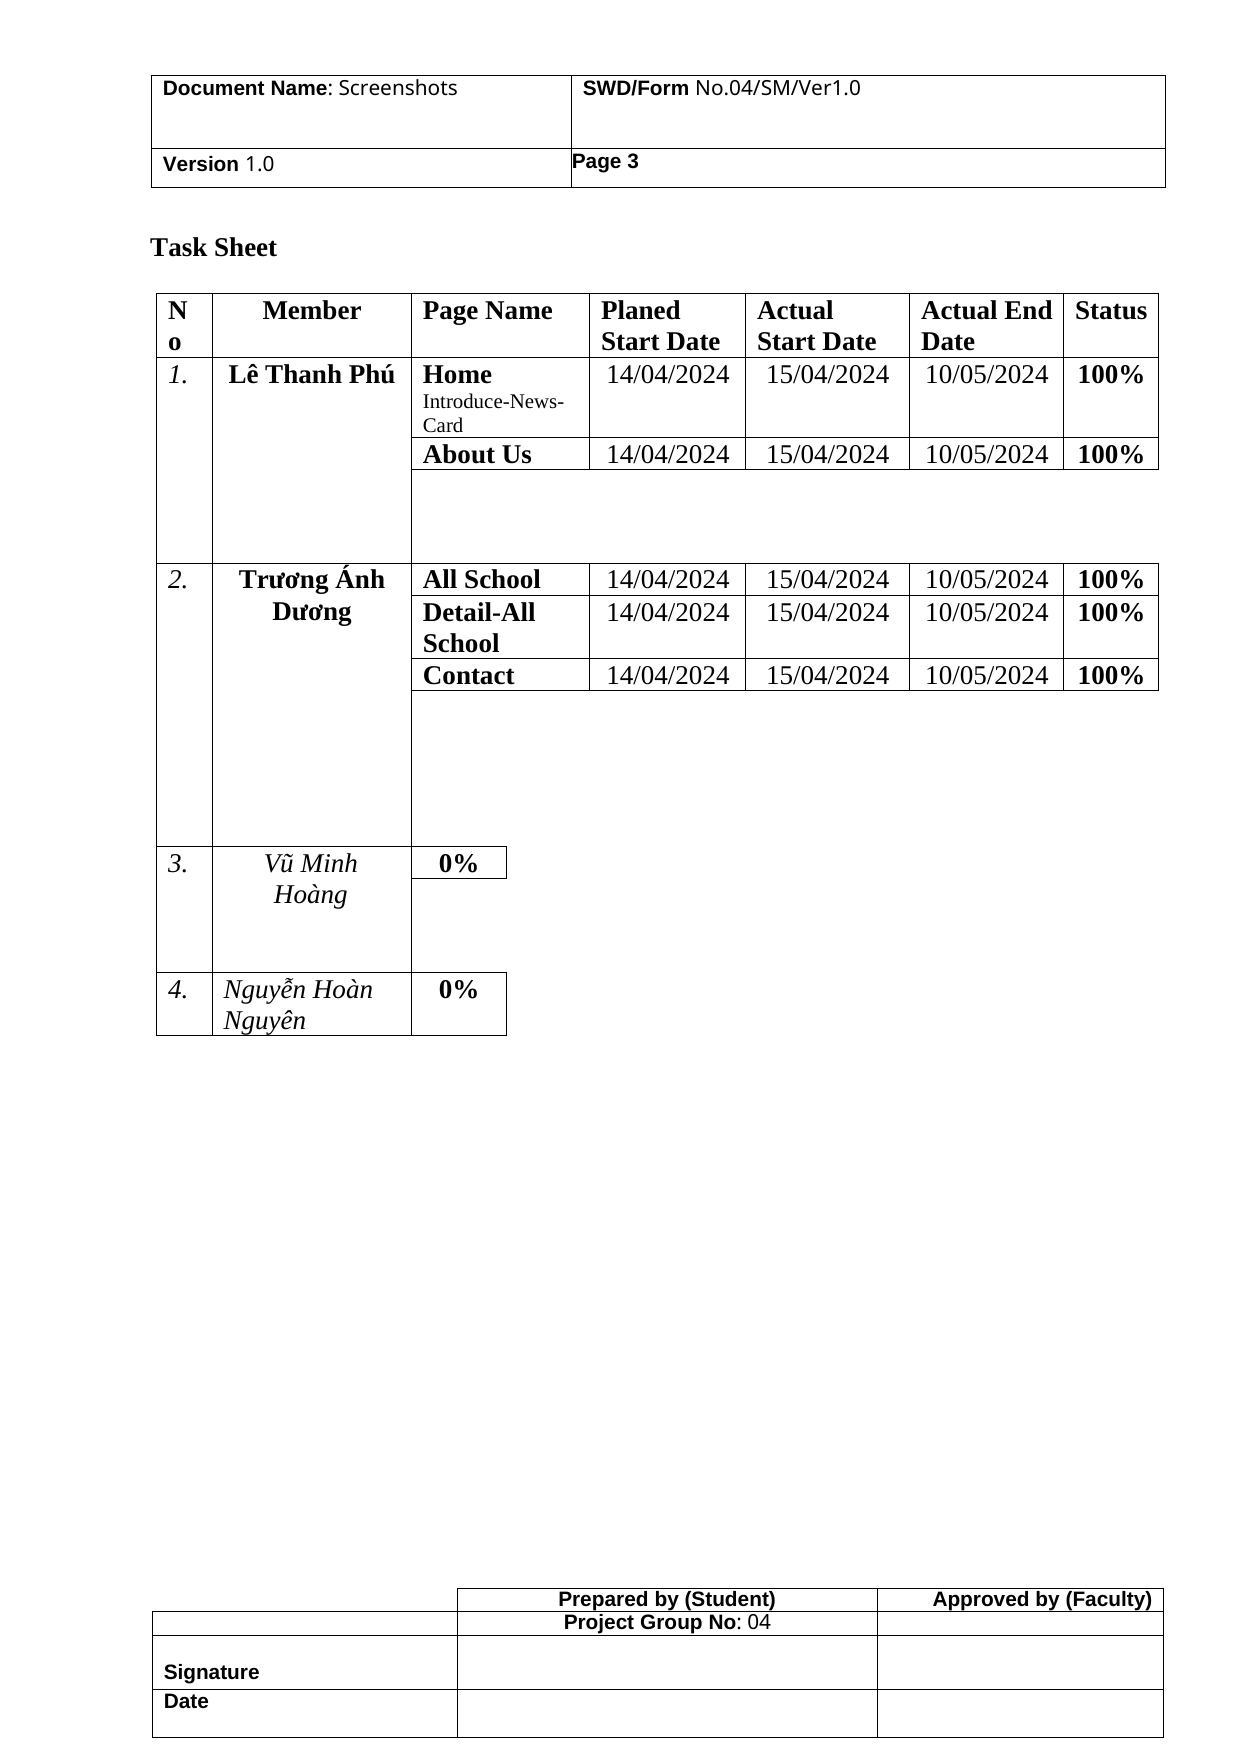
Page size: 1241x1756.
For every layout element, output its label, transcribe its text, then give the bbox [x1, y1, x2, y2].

table_cell 14/04/2024 [590, 564, 745, 595]
table_cell 10/05/2024 [910, 438, 1063, 469]
table_cell 100% [1064, 596, 1158, 658]
table_cell 15/04/2024 [746, 358, 909, 437]
table_cell 14/04/2024 [590, 438, 745, 469]
table_cell 3. [157, 847, 212, 972]
table_cell 4. [157, 973, 212, 1035]
table_cell Home Introduce-News-Card [412, 358, 589, 437]
table_header Page Name [412, 294, 589, 357]
text Task Sheet [150, 231, 1165, 262]
table_cell 14/04/2024 [590, 358, 745, 437]
table_cell 15/04/2024 [746, 596, 909, 658]
table_cell Detail-All School [412, 596, 589, 658]
table_cell 15/04/2024 [746, 659, 909, 690]
table_header Actual End Date [910, 294, 1063, 357]
table_cell 100% [1064, 438, 1158, 469]
table_cell 10/05/2024 [910, 659, 1063, 690]
table_cell 1. [157, 358, 212, 563]
table_header Planed Start Date [590, 294, 745, 357]
table_cell Nguyễn Hoàn Nguyên [213, 973, 411, 1035]
table_cell Contact [412, 659, 589, 690]
table_cell 0% [412, 973, 506, 1035]
table_cell Trương Ánh Dương [213, 564, 411, 846]
table_cell 100% [1064, 564, 1158, 595]
table_cell 15/04/2024 [746, 438, 909, 469]
table_cell 0% [412, 847, 506, 878]
table_header No [157, 294, 212, 357]
table_header Status [1064, 294, 1158, 357]
table_cell Vũ Minh Hoàng [213, 847, 411, 972]
table_cell Lê Thanh Phú [213, 358, 411, 563]
table_header Actual Start Date [746, 294, 909, 357]
table_cell 100% [1064, 358, 1158, 437]
table_cell All School [412, 564, 589, 595]
table_cell 15/04/2024 [746, 564, 909, 595]
table_cell 2. [157, 564, 212, 846]
table_cell 10/05/2024 [910, 564, 1063, 595]
table_header Member [213, 294, 411, 357]
table_cell 14/04/2024 [590, 659, 745, 690]
table_cell 100% [1064, 659, 1158, 690]
table_cell About Us [412, 438, 589, 469]
table_cell 10/05/2024 [910, 596, 1063, 658]
table_cell 10/05/2024 [910, 358, 1063, 437]
table_cell 14/04/2024 [590, 596, 745, 658]
